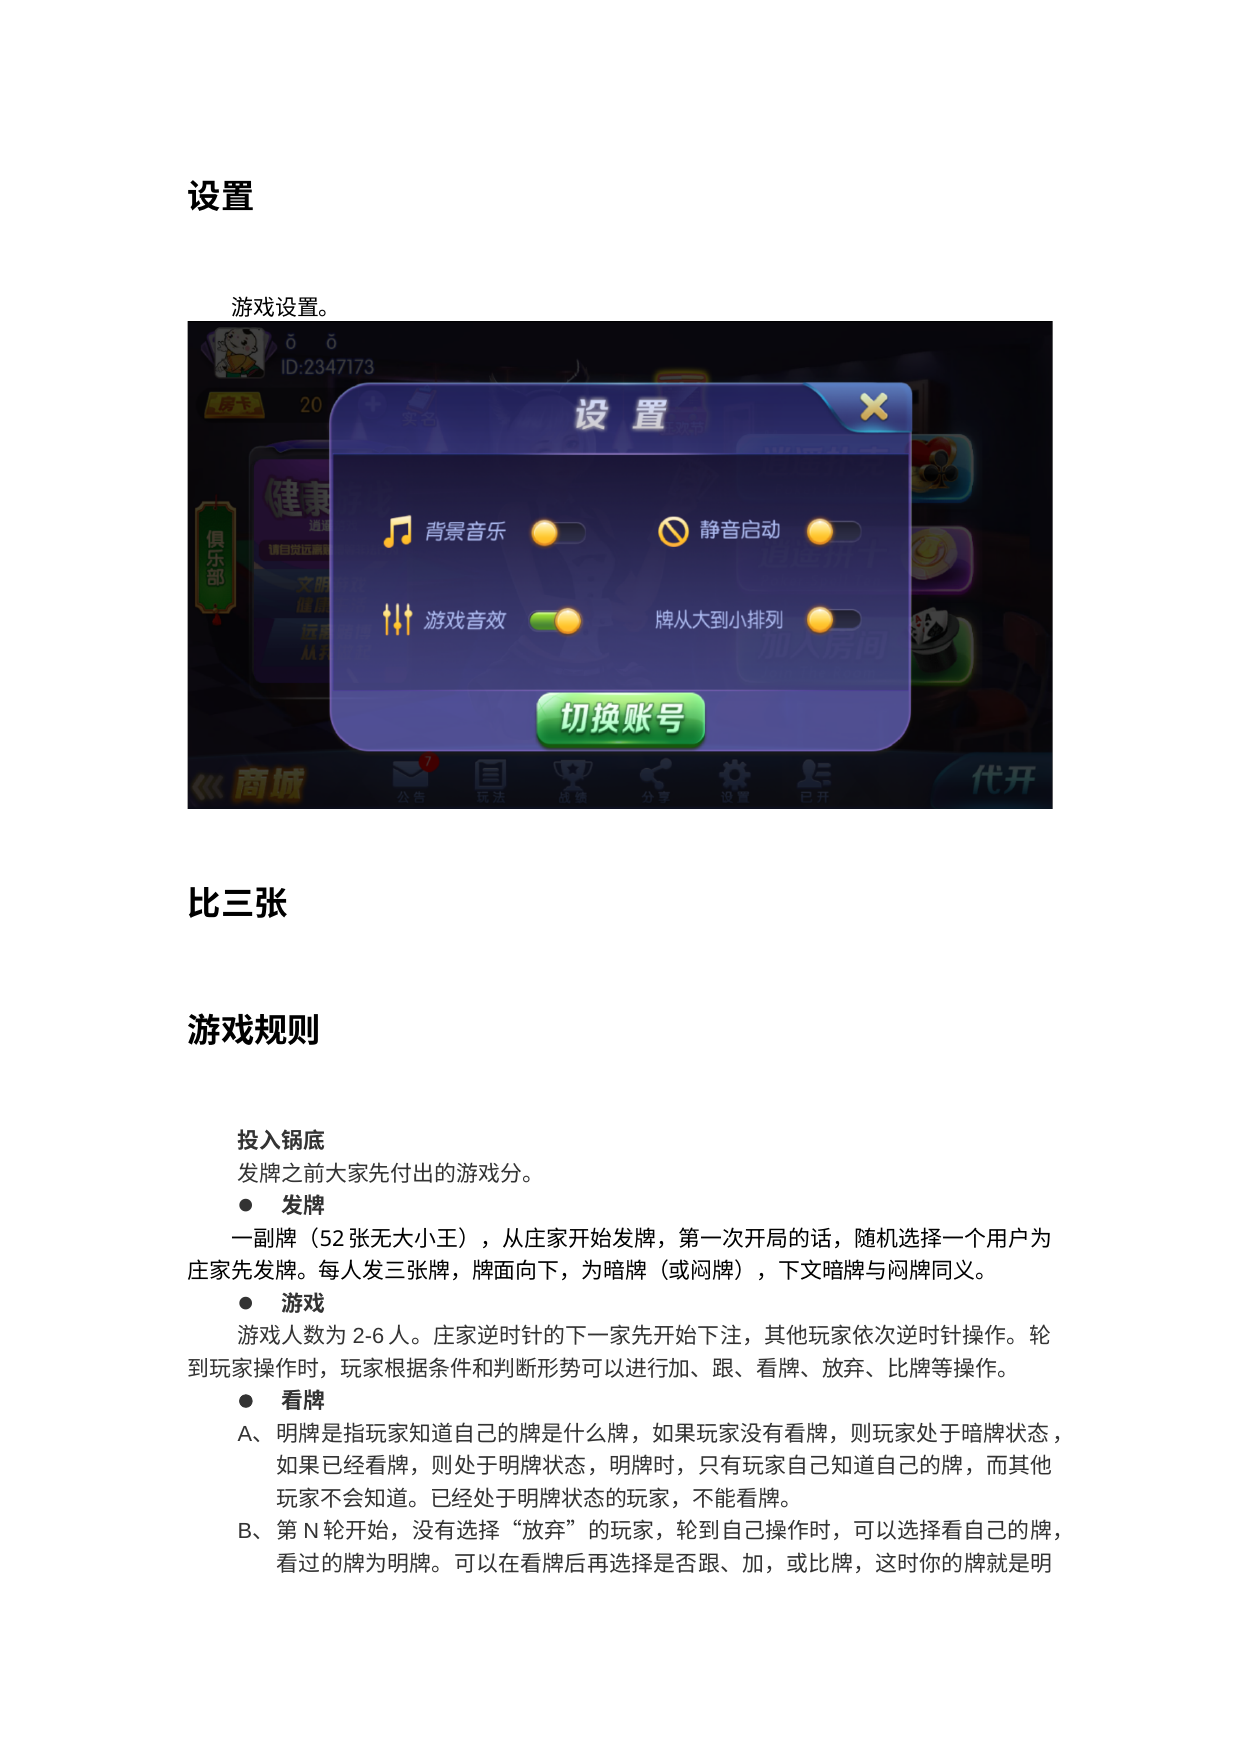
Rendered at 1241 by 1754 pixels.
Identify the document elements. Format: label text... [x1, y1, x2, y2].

subtitle 游戏规则 [187, 996, 1053, 1061]
text 投入锅底 [187, 1123, 1053, 1156]
list 游戏 [237, 1286, 1053, 1318]
list 看牌 [237, 1383, 1053, 1416]
text 一副牌（52张无大小王），从庄家开始发牌，第一次开局的话，随机选择一个用户为庄家先发牌。每人发三张牌，牌面向下，为暗牌（或闷牌），下文暗牌与闷牌同义。 [187, 1221, 1053, 1286]
text 发牌之前大家先付出的游戏分。 [187, 1156, 1053, 1188]
subtitle 设置 [187, 162, 1053, 227]
list 发牌 [237, 1188, 1053, 1221]
subtitle 比三张 [187, 869, 1053, 934]
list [237, 1513, 1053, 1578]
text 游戏设置。 [187, 289, 1053, 321]
text 游戏人数为2-6人。庄家逆时针的下一家先开始下注，其他玩家依次逆时针操作。轮到玩家操作时，玩家根据条件和判断形势可以进行加、跟、看牌、放弃、比牌等操作。 [187, 1318, 1053, 1383]
picture [187, 321, 1053, 809]
list 明牌是指玩家知道自己的牌是什么牌，如果玩家没有看牌，则玩家处于暗牌状态，如果已经看牌，则处于明牌状态，明牌时，只有玩家自己知道自己的牌，而其他玩家不会知道。已经处于明牌状态的玩家，不能看牌。 [237, 1416, 1053, 1513]
